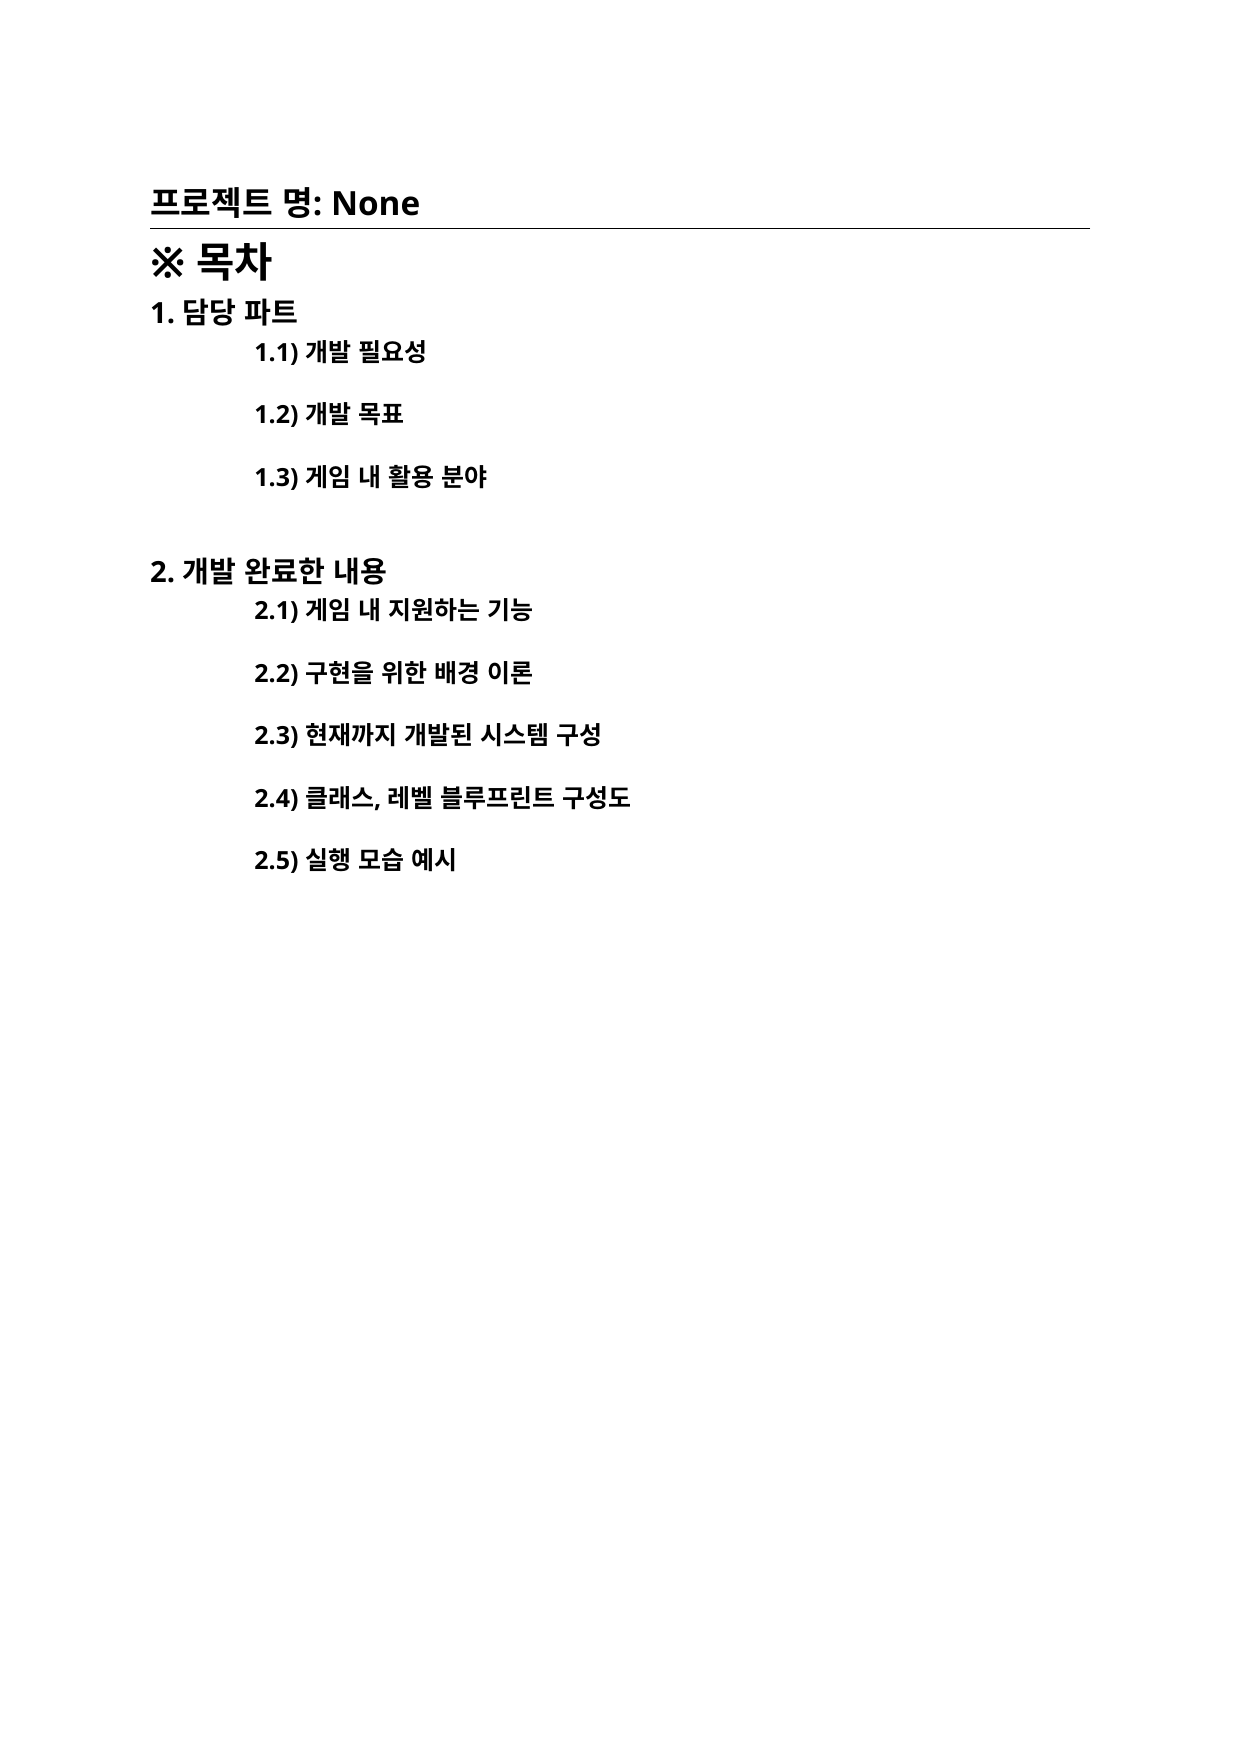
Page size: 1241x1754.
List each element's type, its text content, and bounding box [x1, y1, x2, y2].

text 2.1) 게임 내 지원하는 기능 [254, 591, 1090, 627]
text 2.4) 클래스, 레벨 블루프린트 구성도 [254, 778, 1090, 814]
text ※ 목차 [150, 229, 1090, 290]
text 1.2) 개발 목표 [254, 395, 1090, 431]
text 2.5) 실행 모습 예시 [254, 841, 1090, 877]
text 1.3) 게임 내 활용 분야 [254, 457, 1090, 493]
text 2.2) 구현을 위한 배경 이론 [254, 653, 1090, 689]
text 프로젝트 명: None [150, 177, 1090, 228]
text 2. 개발 완료한 내용 [150, 548, 1090, 591]
text 2.3) 현재까지 개발된 시스템 구성 [254, 716, 1090, 752]
text 1. 담당 파트 [150, 290, 1090, 332]
text 1.1) 개발 필요성 [254, 332, 1090, 368]
